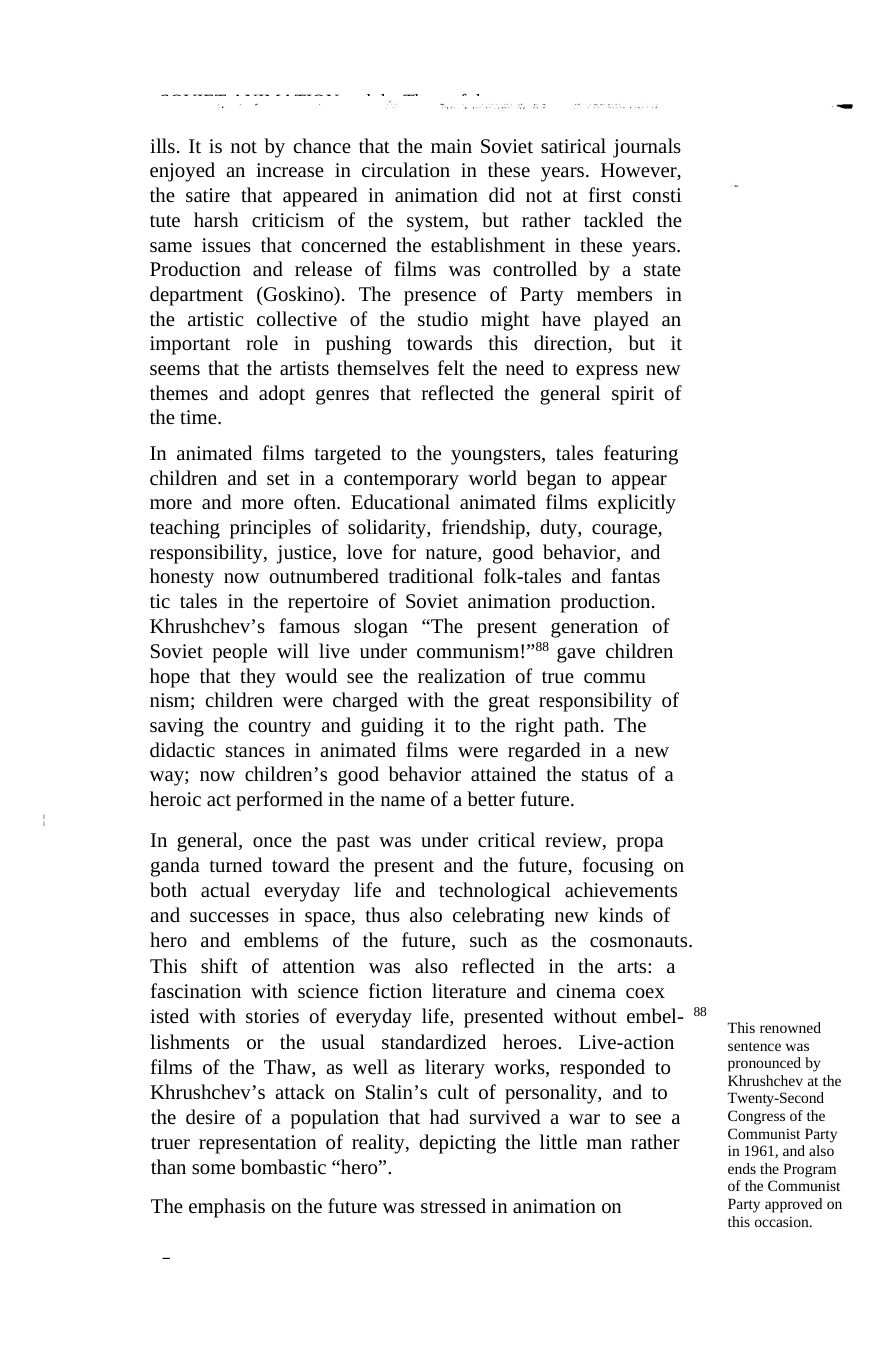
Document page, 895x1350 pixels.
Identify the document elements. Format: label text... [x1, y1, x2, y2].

text In general, once the past was under critical review, propa­ ganda turned toward the present and the future, focusing on both actual everyday life and technological achievements and successes in space, thus also celebrating new kinds of hero and emblems of the future, such as the cosmonauts. This shift of attention was also reflected in the arts: a fascination with science fiction literature and cinema coex­ isted with stories of everyday life, presented without embel- 88 lishments or the usual standardized heroes. Live-action films of the Thaw, as well as literary works, responded to Khrushchev’s attack on Stalin’s cult of personality, and to [150, 827, 709, 1104]
text the desire of a population that had survived a war to see a truer representation of reality, depicting the little man rather than some bombastic “hero”. [151, 1105, 680, 1179]
text The emphasis on the future was stressed in animation on [151, 1194, 712, 1218]
text In animated films targeted to the youngsters, tales featuring children and set in a contemporary world began to appear more and more often. Educational animated films explicitly teaching principles of solidarity, friendship, duty, courage, responsibility, justice, love for nature, good behavior, and honesty now outnumbered traditional folk-tales and fantas­ tic tales in the repertoire of Soviet animation production. Khrushchev’s famous slogan “The present generation of Soviet people will live under communism!”88 gave children hope that they would see the realization of true commu­ nism; children were charged with the great responsibility of saving the country and guiding it to the right path. The didactic stances in animated films were regarded in a new way; now children’s good behavior attained the status of a heroic act performed in the name of a better future. [149, 441, 686, 811]
text ills. It is not by chance that the main Soviet satirical journals enjoyed an increase in circulation in these years. However, the satire that appeared in animation did not at first consti­ tute harsh criticism of the system, but rather tackled the same issues that concerned the establishment in these years. Production and release of films was controlled by a state department (Goskino). The presence of Party members in the artistic collective of the studio might have played an important role in pushing towards this direction, but it seems that the artists themselves felt the need to express new themes and adopt genres that reflected the general spirit of the time. [149, 134, 682, 429]
text This renowned sentence was pronounced by Khrushchev at the Twenty-Second Congress of the Communist Party in 1961, and also ends the Program of the Communist Party approved on this occasion. [727, 1019, 843, 1230]
picture [41, 95, 855, 1188]
